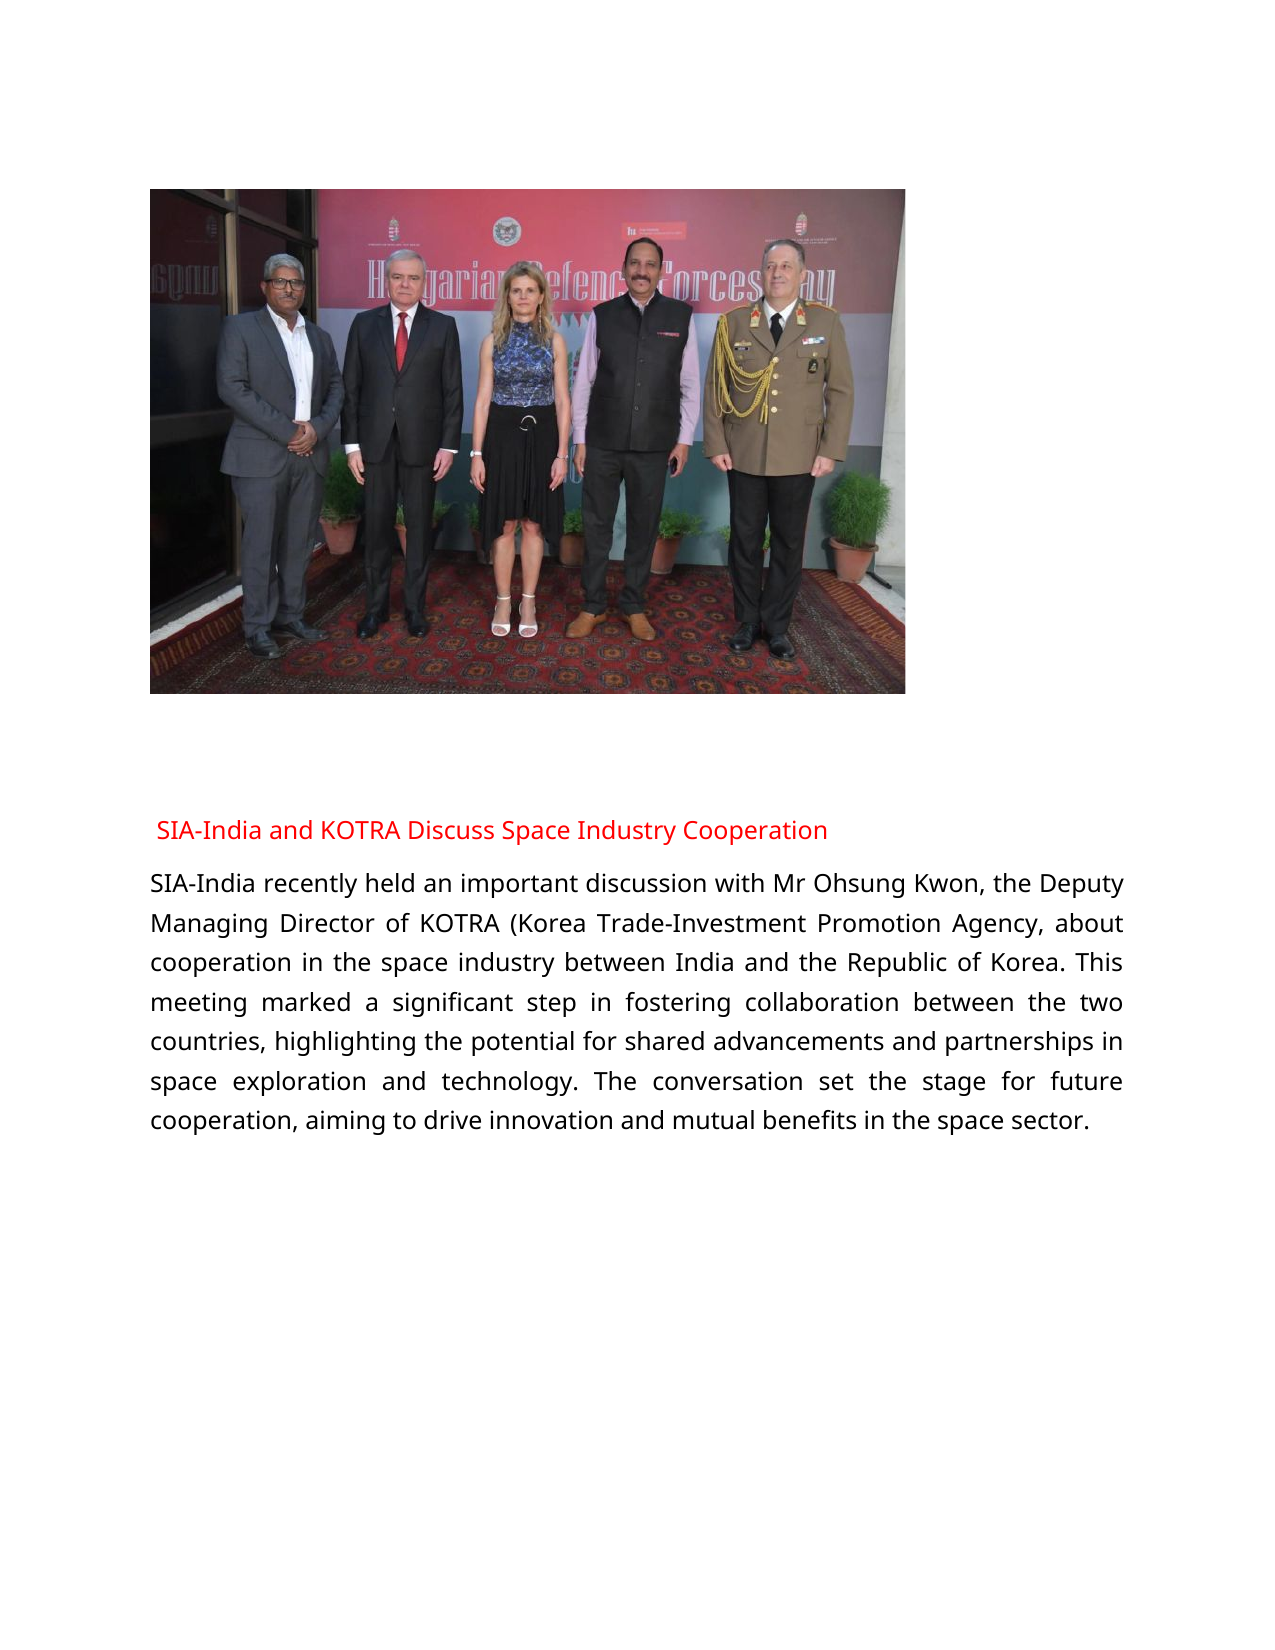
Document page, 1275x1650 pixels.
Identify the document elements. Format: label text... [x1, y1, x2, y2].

text SIA-India and KOTRA Discuss Space Industry Cooperation [150, 813, 1125, 847]
picture [150, 189, 906, 694]
text SIA-India recently held an important discussion with Mr Ohsung Kwon, the Deputy Managing Director of KOTRA (Korea Trade-Investment Promotion Agency, about cooperation in the space industry between India and the Republic of Korea. This meeting marked a significant step in fostering collaboration between the two countries, highlighting the potential for shared advancements and partnerships in space exploration and technology. The conversation set the stage for future cooperation, aiming to drive innovation and mutual benefits in the space sector. [150, 866, 1125, 1137]
